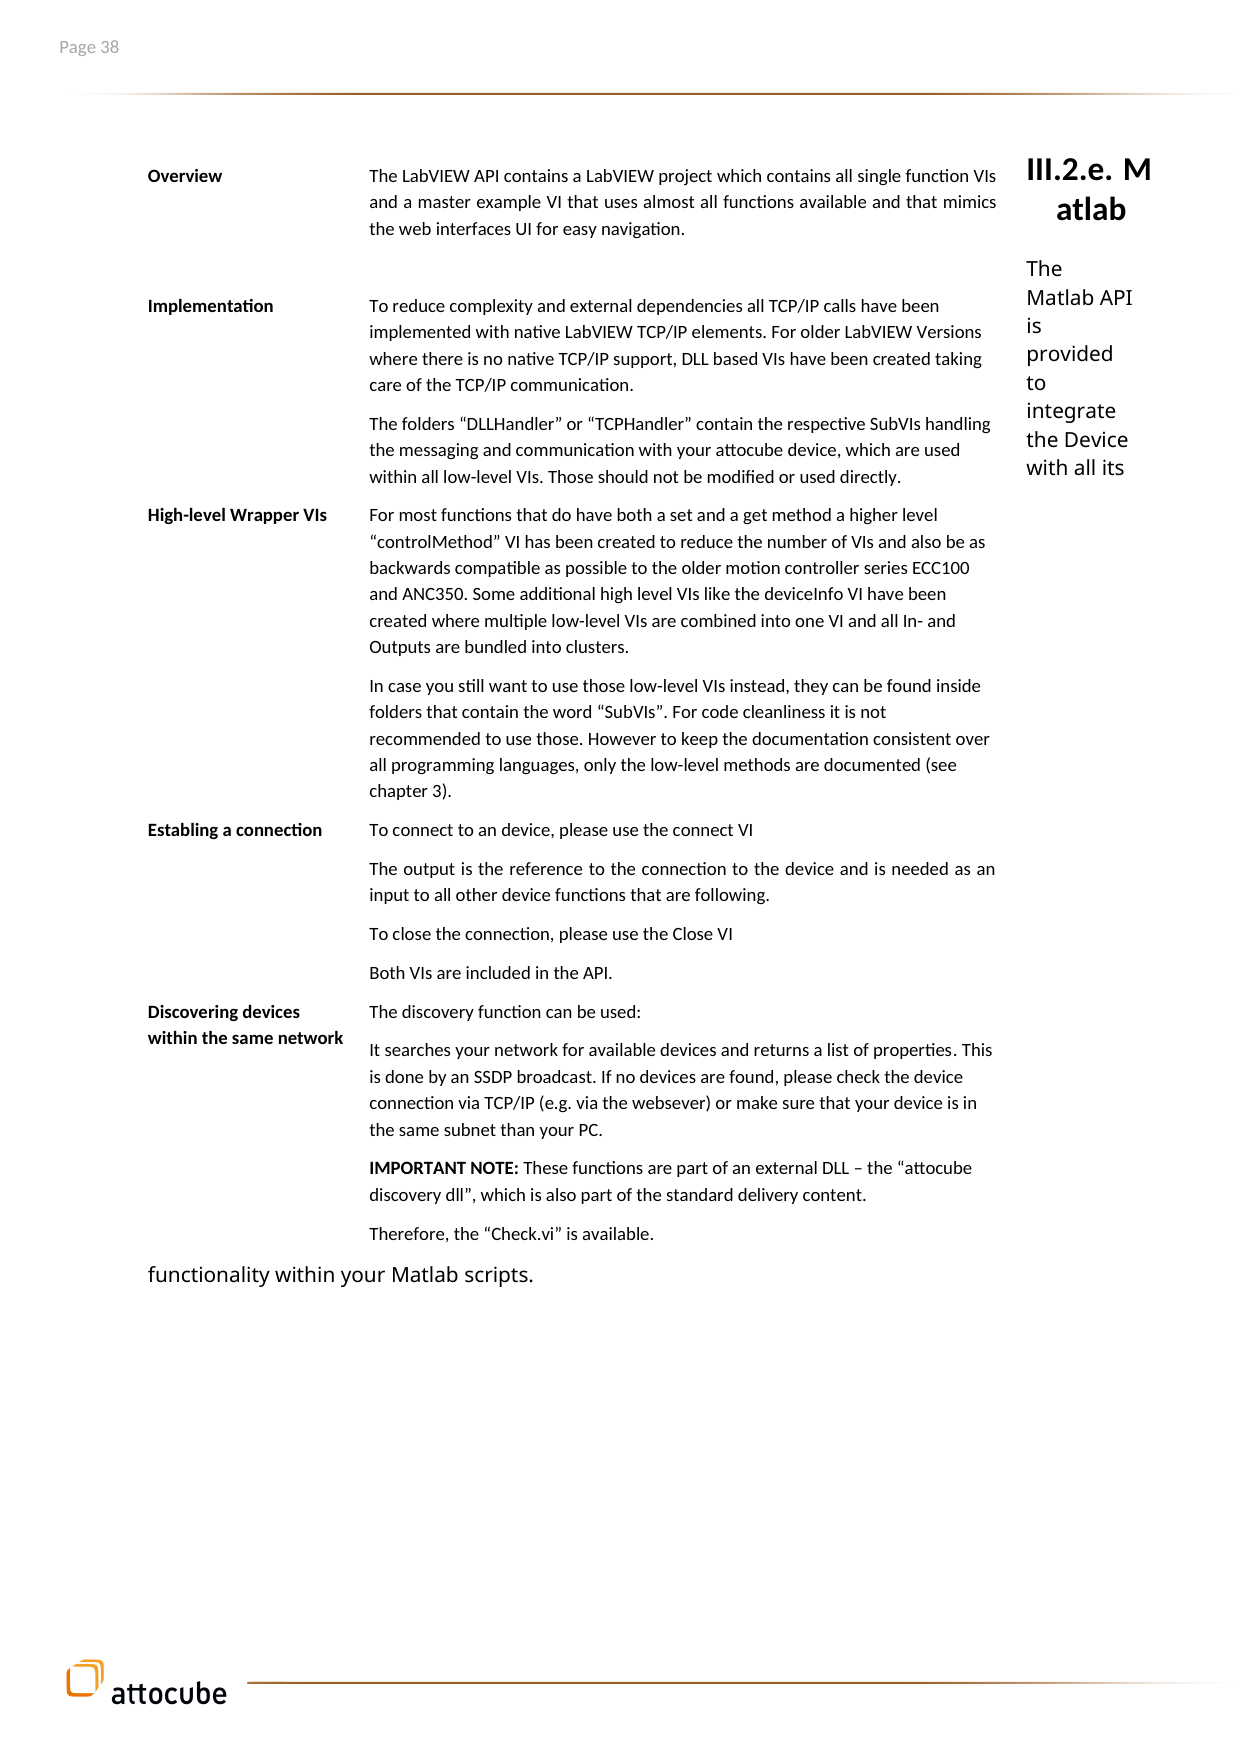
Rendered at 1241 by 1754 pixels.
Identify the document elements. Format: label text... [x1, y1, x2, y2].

picture [10, 1651, 1240, 1711]
text The Matlab API is provided to integrate the Device with all its functionality within your Matlab scripts. [148, 254, 1134, 1289]
table_cell For most functions that do have both a set and a get method a higher level “controlMethod” VI has been created to reduce the number of VIs and also be as backwards compatible as possible to the older motion controller series ECC100 and ANC350. Some additional high level VIs like the deviceInfo VI have been created where multiple low-level VIs are combined into one VI and all In- and Outputs are bundled into clusters. In case you still want to use those low-level VIs instead, they can be found inside folders that contain the word “SubVIs”. For code cleanliness it is not recommended to use those. However to keep the documentation consistent over all programming languages, only the low-level methods are documented (see chapter 3). [358, 504, 1007, 818]
table_cell To connect to an device, please use the connect VI The output is the reference to the connection to the device and is needed as an input to all other device functions that are following. To close the connection, please use the Close VI Both VIs are included in the API. [358, 818, 1007, 1000]
table_cell Discovering devices within the same network [136, 1000, 358, 1260]
table_cell To reduce complexity and external dependencies all TCP/IP calls have been implemented with native LabVIEW TCP/IP elements. For older LabVIEW Versions where there is no native TCP/IP support, DLL based VIs have been created taking care of the TCP/IP communication. The folders “DLLHandler” or “TCPHandler” contain the respective SubVIs handling the messaging and communication with your attocube device, which are used within all low-level VIs. Those should not be modified or used directly. [358, 294, 1007, 503]
subtitle Matlab [148, 148, 1134, 229]
table_header The LabVIEW API contains a LabVIEW project which contains all single function VIs and a master example VI that uses almost all functions available and that mimics the web interfaces UI for easy navigation. [358, 164, 1007, 294]
table_cell Implementation [136, 294, 358, 503]
picture [68, 82, 1241, 108]
table_cell High-level Wrapper VIs [136, 504, 358, 818]
table_cell Establing a connection [136, 818, 358, 1000]
table_header Overview [136, 164, 358, 294]
table_cell The discovery function can be used: It searches your network for available devices and returns a list of properties. This is done by an SSDP broadcast. If no devices are found, please check the device connection via TCP/IP (e.g. via the websever) or make sure that your device is in the same subnet than your PC. IMPORTANT NOTE: These functions are part of an external DLL – the “attocube discovery dll”, which is also part of the standard delivery content. Therefore, the “Check.vi” is available. [358, 1000, 1007, 1260]
